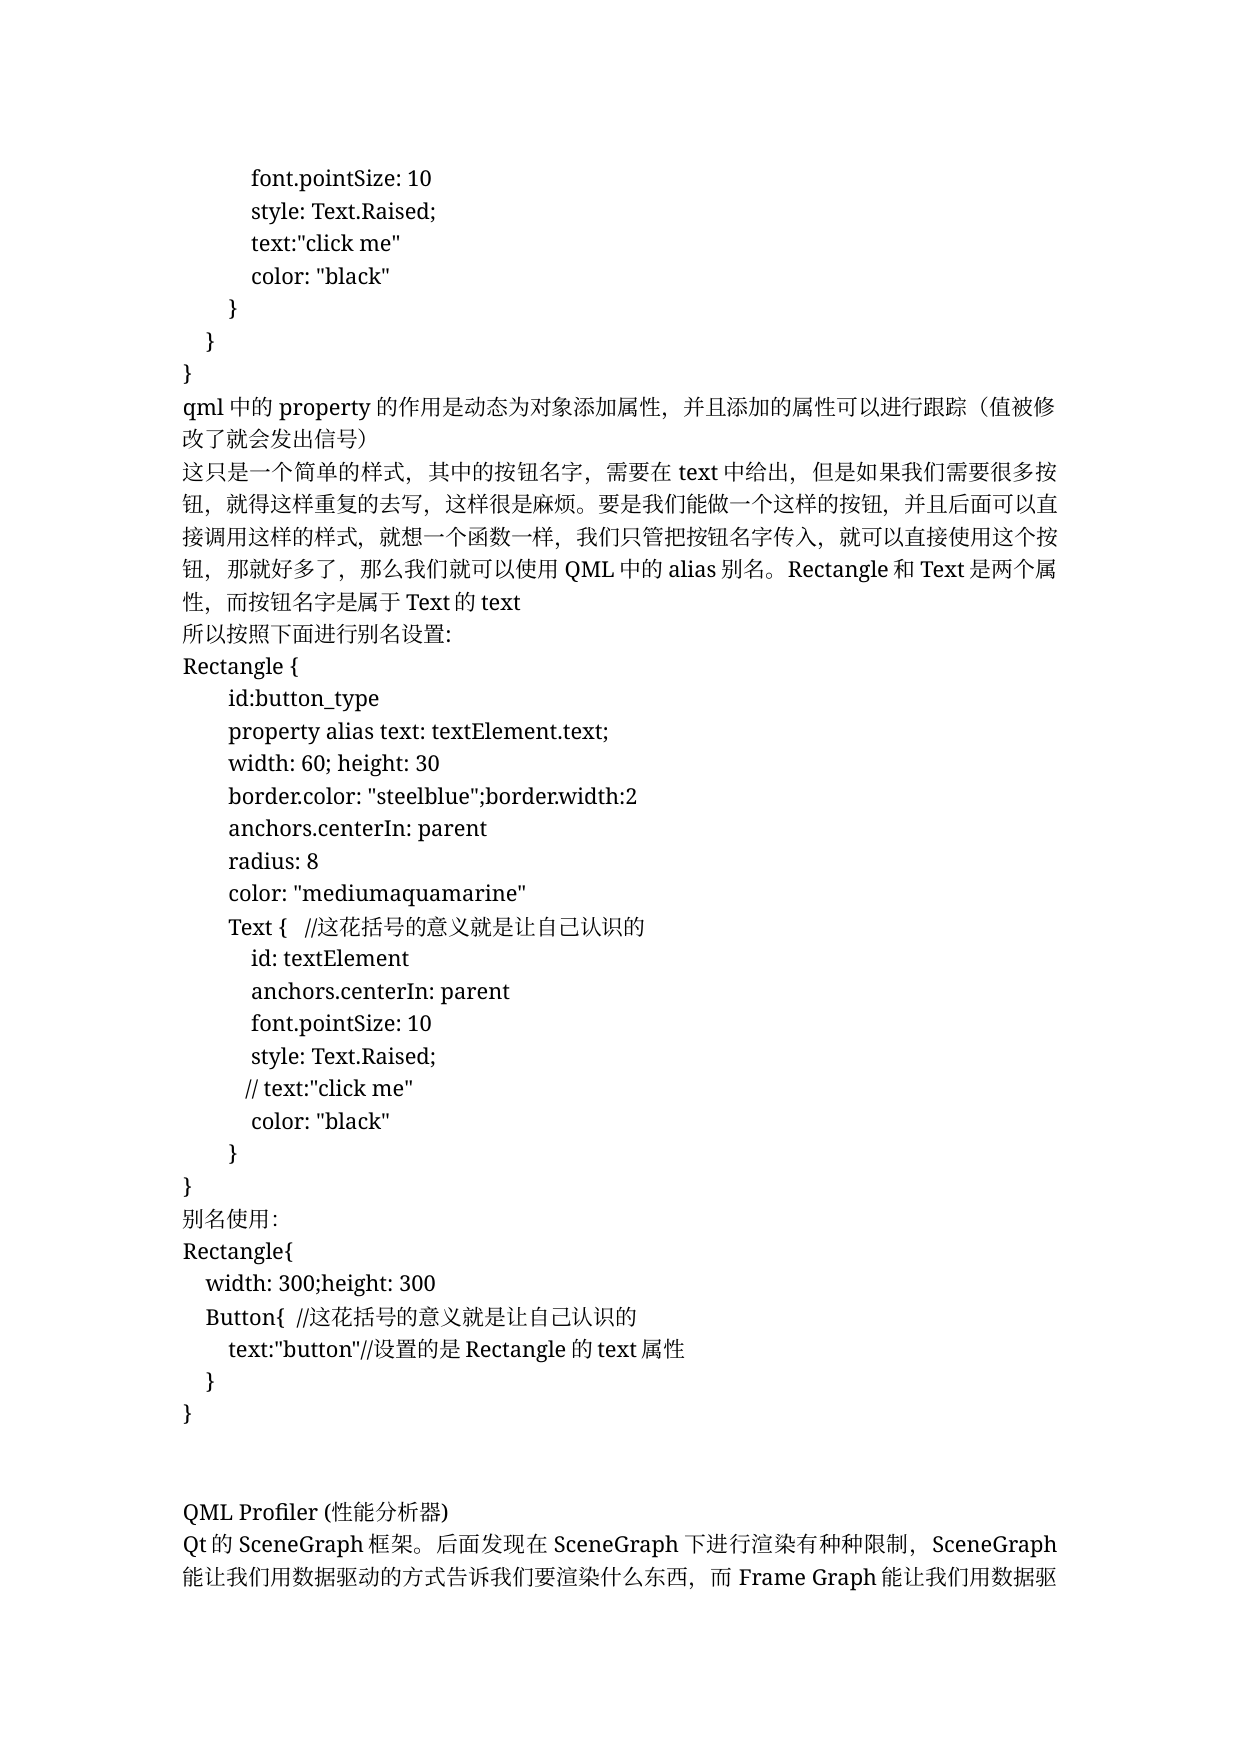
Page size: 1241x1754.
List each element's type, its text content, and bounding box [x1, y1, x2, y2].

text font.pointSize: 10 [183, 1007, 1058, 1039]
text } [183, 1397, 1058, 1429]
text anchors.centerIn: parent [183, 974, 1058, 1007]
text } [183, 357, 1058, 389]
text width: 60; height: 30 [183, 747, 1058, 779]
text } [183, 292, 1058, 324]
text property alias text: textElement.text; [183, 714, 1058, 747]
text anchors.centerIn: parent [183, 812, 1058, 844]
text style: Text.Raised; [183, 194, 1058, 227]
text 别名使用： [183, 1202, 1058, 1234]
text font.pointSize: 10 [183, 162, 1058, 194]
text Rectangle{ [183, 1234, 1058, 1267]
text color: "mediumaquamarine" [183, 877, 1058, 909]
text text:"button"//设置的是Rectangle的text属性 [183, 1332, 1058, 1364]
text text:"click me" [183, 227, 1058, 259]
text } [183, 1169, 1058, 1202]
text Text { //这花括号的意义就是让自己认识的 [183, 909, 1058, 942]
text id:button_type [183, 682, 1058, 714]
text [183, 1527, 1058, 1592]
text 这只是一个简单的样式，其中的按钮名字，需要在text中给出，但是如果我们需要很多按钮，就得这样重复的去写，这样很是麻烦。要是我们能做一个这样的按钮，并且后面可以直接调用这样的样式，就想一个函数一样，我们只管把按钮名字传入，就可以直接使用这个按钮，那就好多了，那么我们就可以使用QML中的alias别名。Rectangle和Text是两个属性，而按钮名字是属于Text的text [183, 454, 1058, 617]
text } [183, 324, 1058, 357]
text color: "black" [183, 259, 1058, 292]
text 所以按照下面进行别名设置: [183, 617, 1058, 649]
text border.color: "steelblue";border.width:2 [183, 779, 1058, 812]
text id: textElement [183, 942, 1058, 974]
text width: 300;height: 300 [183, 1267, 1058, 1299]
text style: Text.Raised; [183, 1039, 1058, 1072]
text QML Profiler (性能分析器) [183, 1494, 1058, 1527]
text radius: 8 [183, 844, 1058, 877]
text } [183, 1137, 1058, 1169]
text Rectangle { [183, 649, 1058, 682]
text color: "black" [183, 1104, 1058, 1137]
text qml 中的 property 的作用是动态为对象添加属性，并且添加的属性可以进行跟踪（值被修改了就会发出信号） [183, 389, 1058, 454]
text Button{ //这花括号的意义就是让自己认识的 [183, 1299, 1058, 1332]
text // text:"click me" [183, 1072, 1058, 1104]
text } [183, 1364, 1058, 1397]
